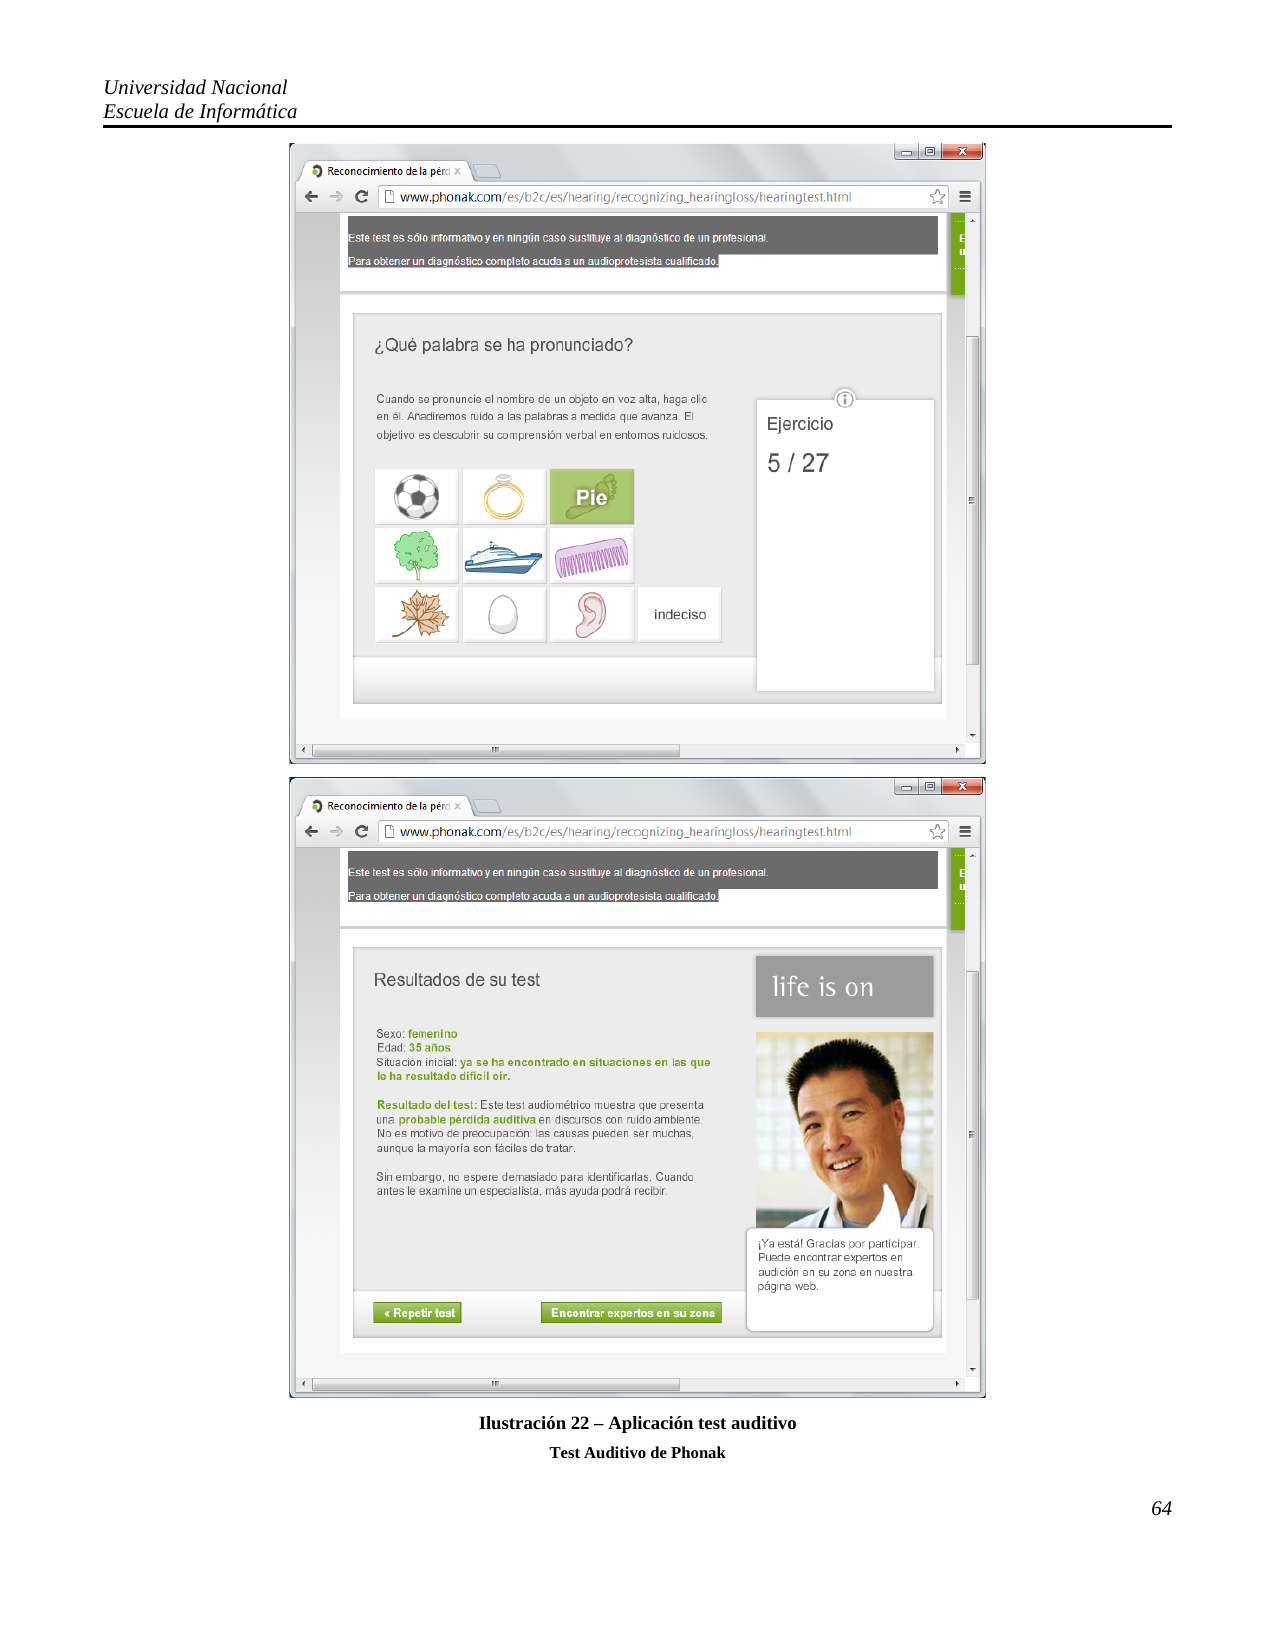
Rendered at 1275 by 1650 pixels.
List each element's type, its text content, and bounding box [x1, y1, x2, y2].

picture [289, 143, 986, 764]
picture [289, 777, 986, 1398]
